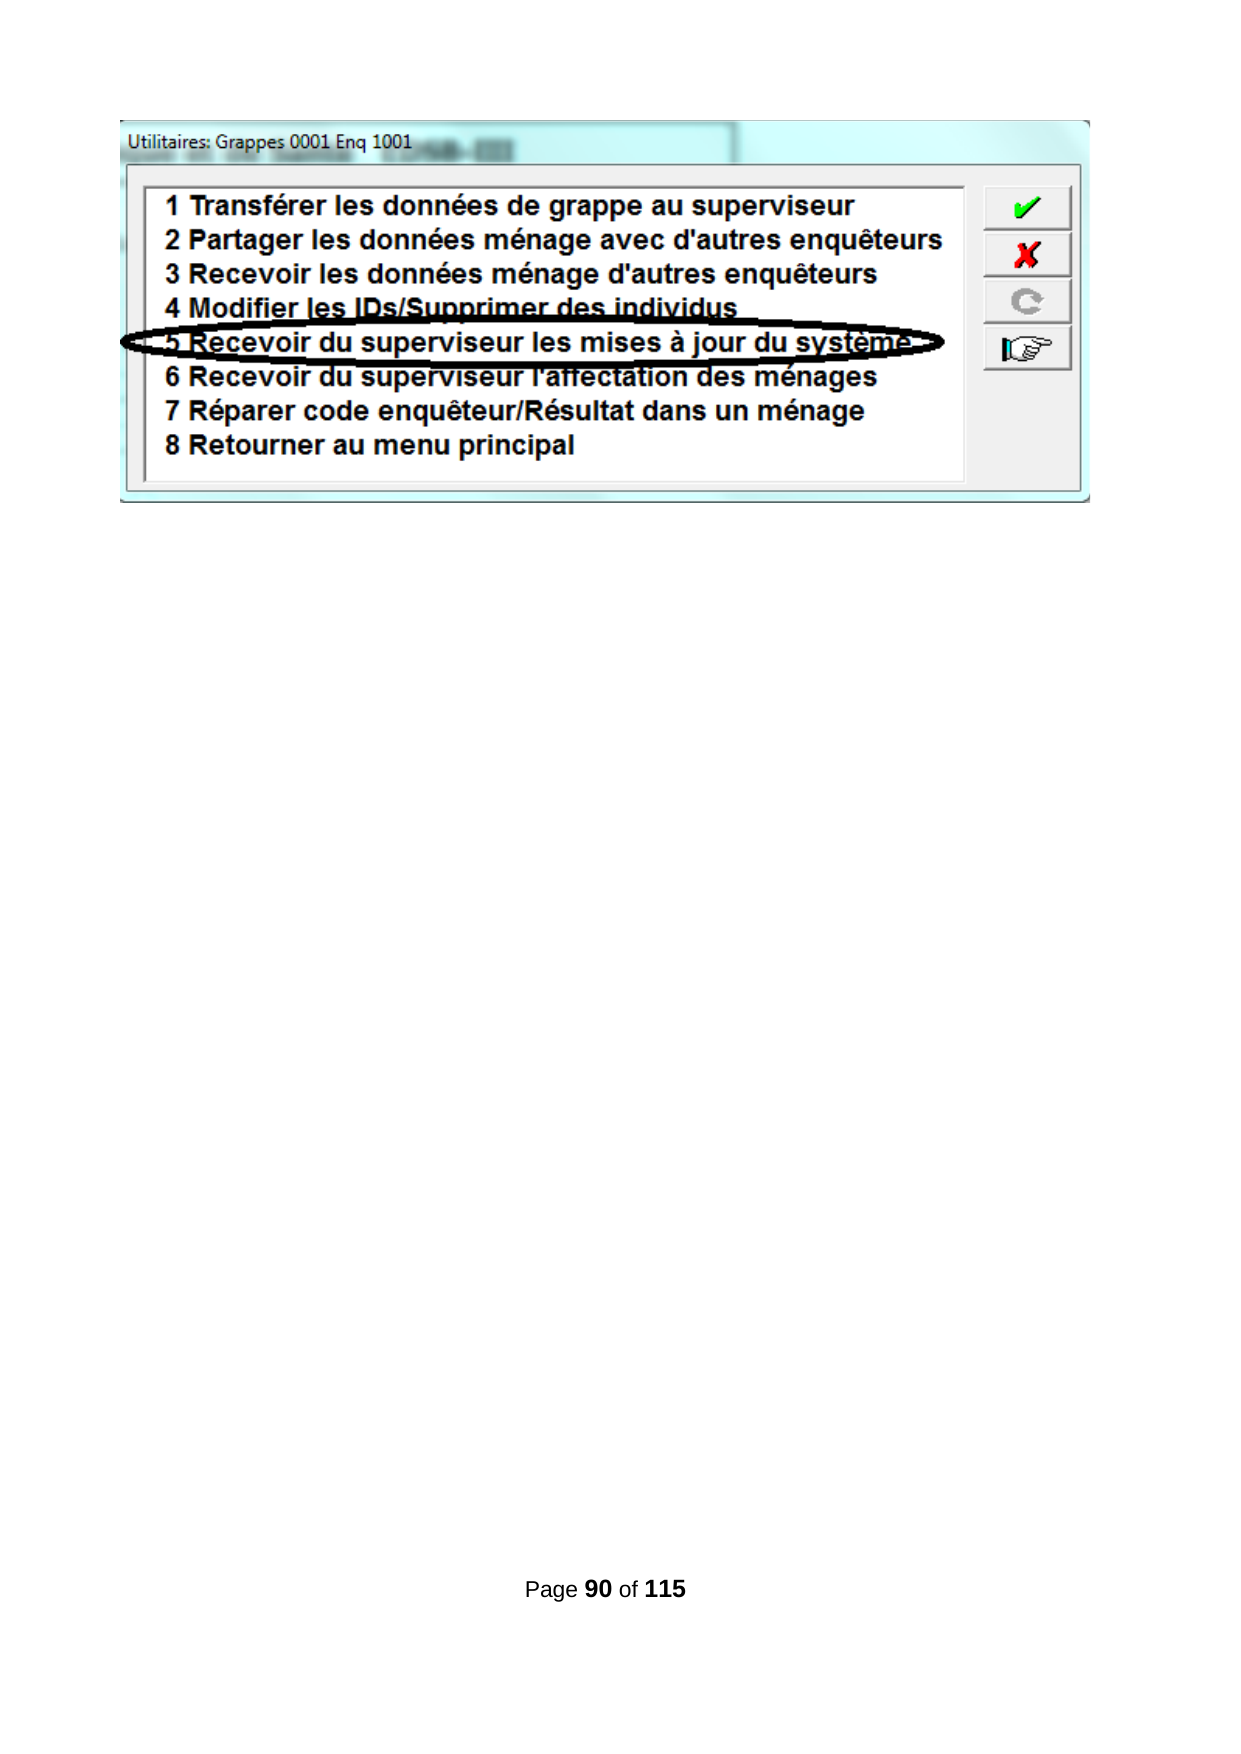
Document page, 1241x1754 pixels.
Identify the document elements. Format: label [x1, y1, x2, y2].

picture [120, 120, 1091, 503]
